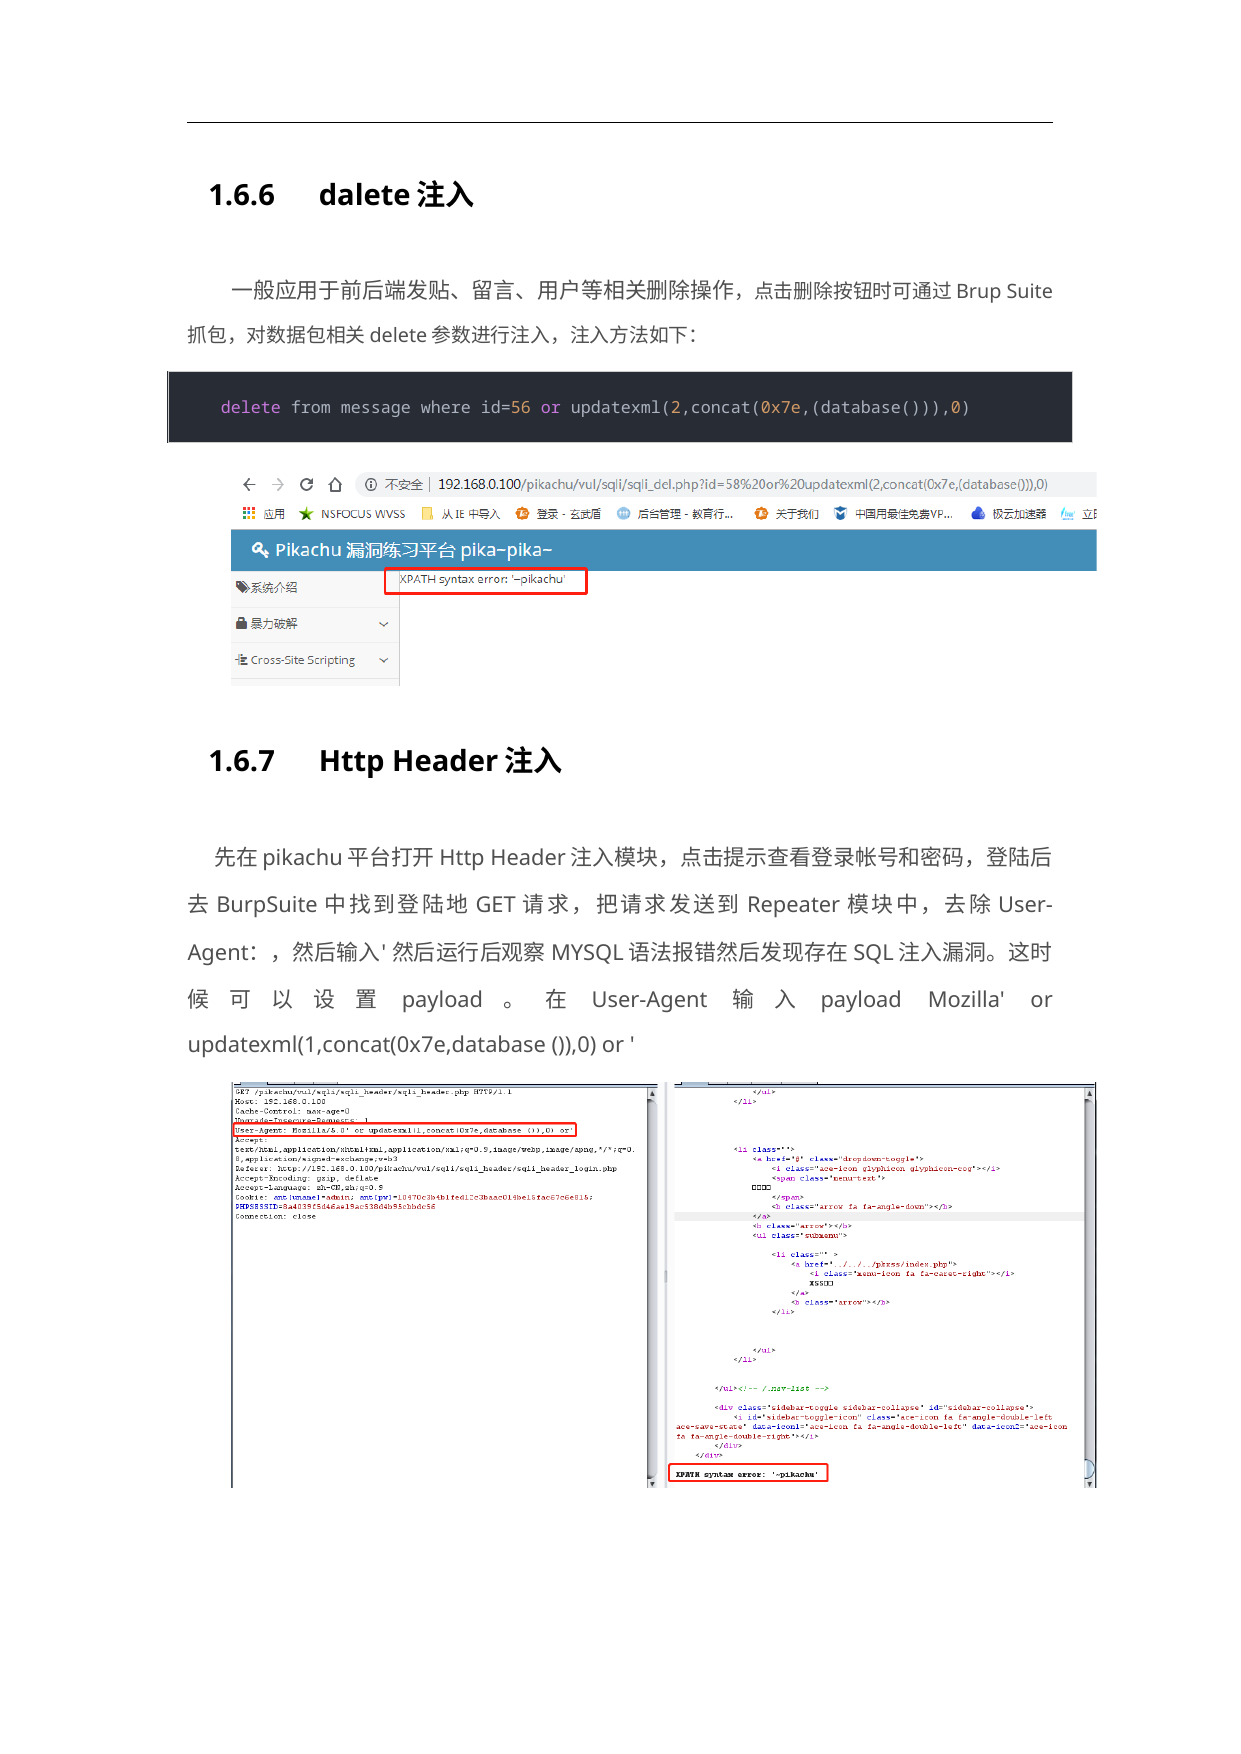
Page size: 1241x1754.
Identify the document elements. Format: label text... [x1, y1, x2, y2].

text 先在pikachu平台打开Http Header注入模块，点击提示查看登录帐号和密码，登陆后去BurpSuite中找到登陆地GET请求，把请求发送到Repeater模块中，去除User-Agent：，然后输入' 然后运行后观察MYSQL语法报错然后发现存在SQL注入漏洞。这时候可以设置payload。在User-Agent输入payload Mozilla' or updatexml(1,concat(0x7e,database ()),0) or ' [187, 839, 1053, 984]
text delete from message where id=56 or updatexml(2,concat(0x7e,(database())),0) [169, 372, 1072, 442]
text 先在pikachu平台打开Http Header注入模块，点击提示查看登录帐号和密码，登陆后去BurpSuite中找到登陆地GET请求，把请求发送到Repeater模块中，去除User-Agent：，然后输入' 然后运行后观察MYSQL语法报错然后发现存在SQL注入漏洞。这时候可以设置payload。在User-Agent输入payload Mozilla' or updatexml(1,concat(0x7e,database ()),0) or ' [187, 1014, 1053, 1059]
subtitle 1.6.6 dalete注入 [187, 160, 1053, 225]
picture [231, 1082, 1097, 1488]
picture [231, 468, 1097, 686]
subtitle 1.6.7 Http Header注入 [187, 726, 1053, 791]
text 一般应用于前后端发贴、留言、用户等相关删除操作，点击删除按钮时可通过Brup Suite抓包，对数据包相关delete参数进行注入，注入方法如下： [187, 273, 1053, 348]
